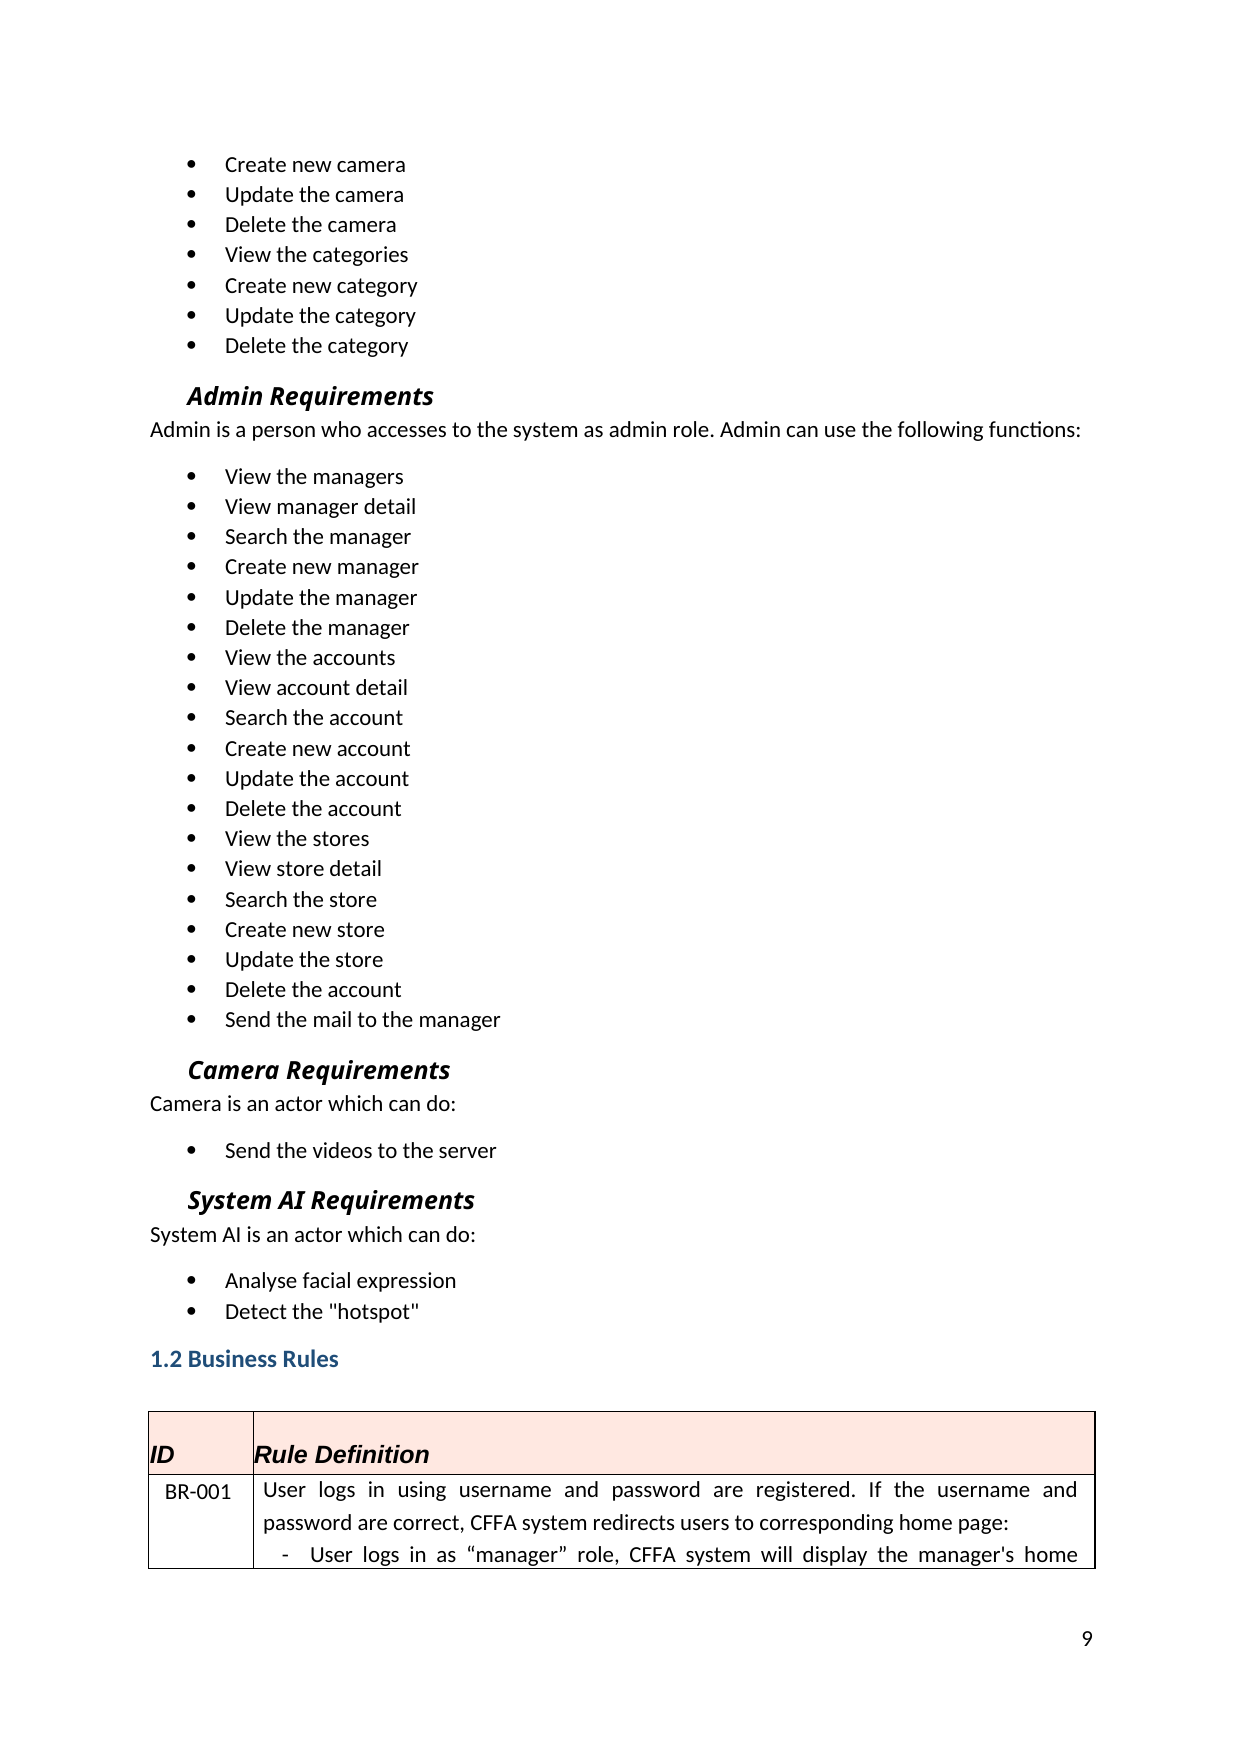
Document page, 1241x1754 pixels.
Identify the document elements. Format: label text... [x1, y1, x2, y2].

subtitle System AI Requirements [150, 1183, 1093, 1217]
list Search the store [187, 885, 1093, 913]
table_header ID [149, 1412, 253, 1474]
list Analyse facial expression [187, 1267, 1093, 1294]
text System AI is an actor which can do: [150, 1220, 1093, 1248]
list Detect the "hotspot" [187, 1297, 1093, 1325]
list Search the account [187, 703, 1093, 731]
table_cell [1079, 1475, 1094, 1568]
list View account detail [187, 673, 1093, 701]
list Update the account [187, 764, 1093, 792]
list View the accounts [187, 643, 1093, 671]
list Create new category [187, 271, 1093, 299]
list Delete the manager [187, 613, 1093, 641]
list Search the manager [187, 522, 1093, 550]
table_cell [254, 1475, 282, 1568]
list Update the manager [187, 583, 1093, 611]
table_header Rule Definition [254, 1412, 1094, 1474]
list Create new camera [187, 150, 1093, 178]
subtitle Camera Requirements [150, 1052, 1093, 1086]
list Update the category [187, 301, 1093, 329]
table_cell BR-001 [149, 1475, 253, 1568]
list Send the videos to the server [187, 1136, 1093, 1164]
text Admin is a person who accesses to the system as admin role. Admin can use the following functions: [150, 415, 1093, 443]
list View the stores [187, 824, 1093, 852]
list Delete the category [187, 331, 1093, 359]
subtitle 1.2 Business Rules [150, 1344, 1093, 1374]
list Send the mail to the manager [187, 1006, 1093, 1033]
list Create new manager [187, 552, 1093, 580]
list View the managers [187, 462, 1093, 490]
list Create new store [187, 915, 1093, 943]
list Update the store [187, 945, 1093, 973]
list View manager detail [187, 492, 1093, 520]
list Delete the camera [187, 210, 1093, 238]
list Delete the account [187, 794, 1093, 822]
list Update the camera [187, 180, 1093, 208]
list Delete the account [187, 975, 1093, 1003]
text Camera is an actor which can do: [150, 1089, 1093, 1117]
list View store detail [187, 854, 1093, 882]
subtitle Admin Requirements [150, 378, 1093, 412]
list View the categories [187, 241, 1093, 269]
list Create new account [187, 734, 1093, 762]
